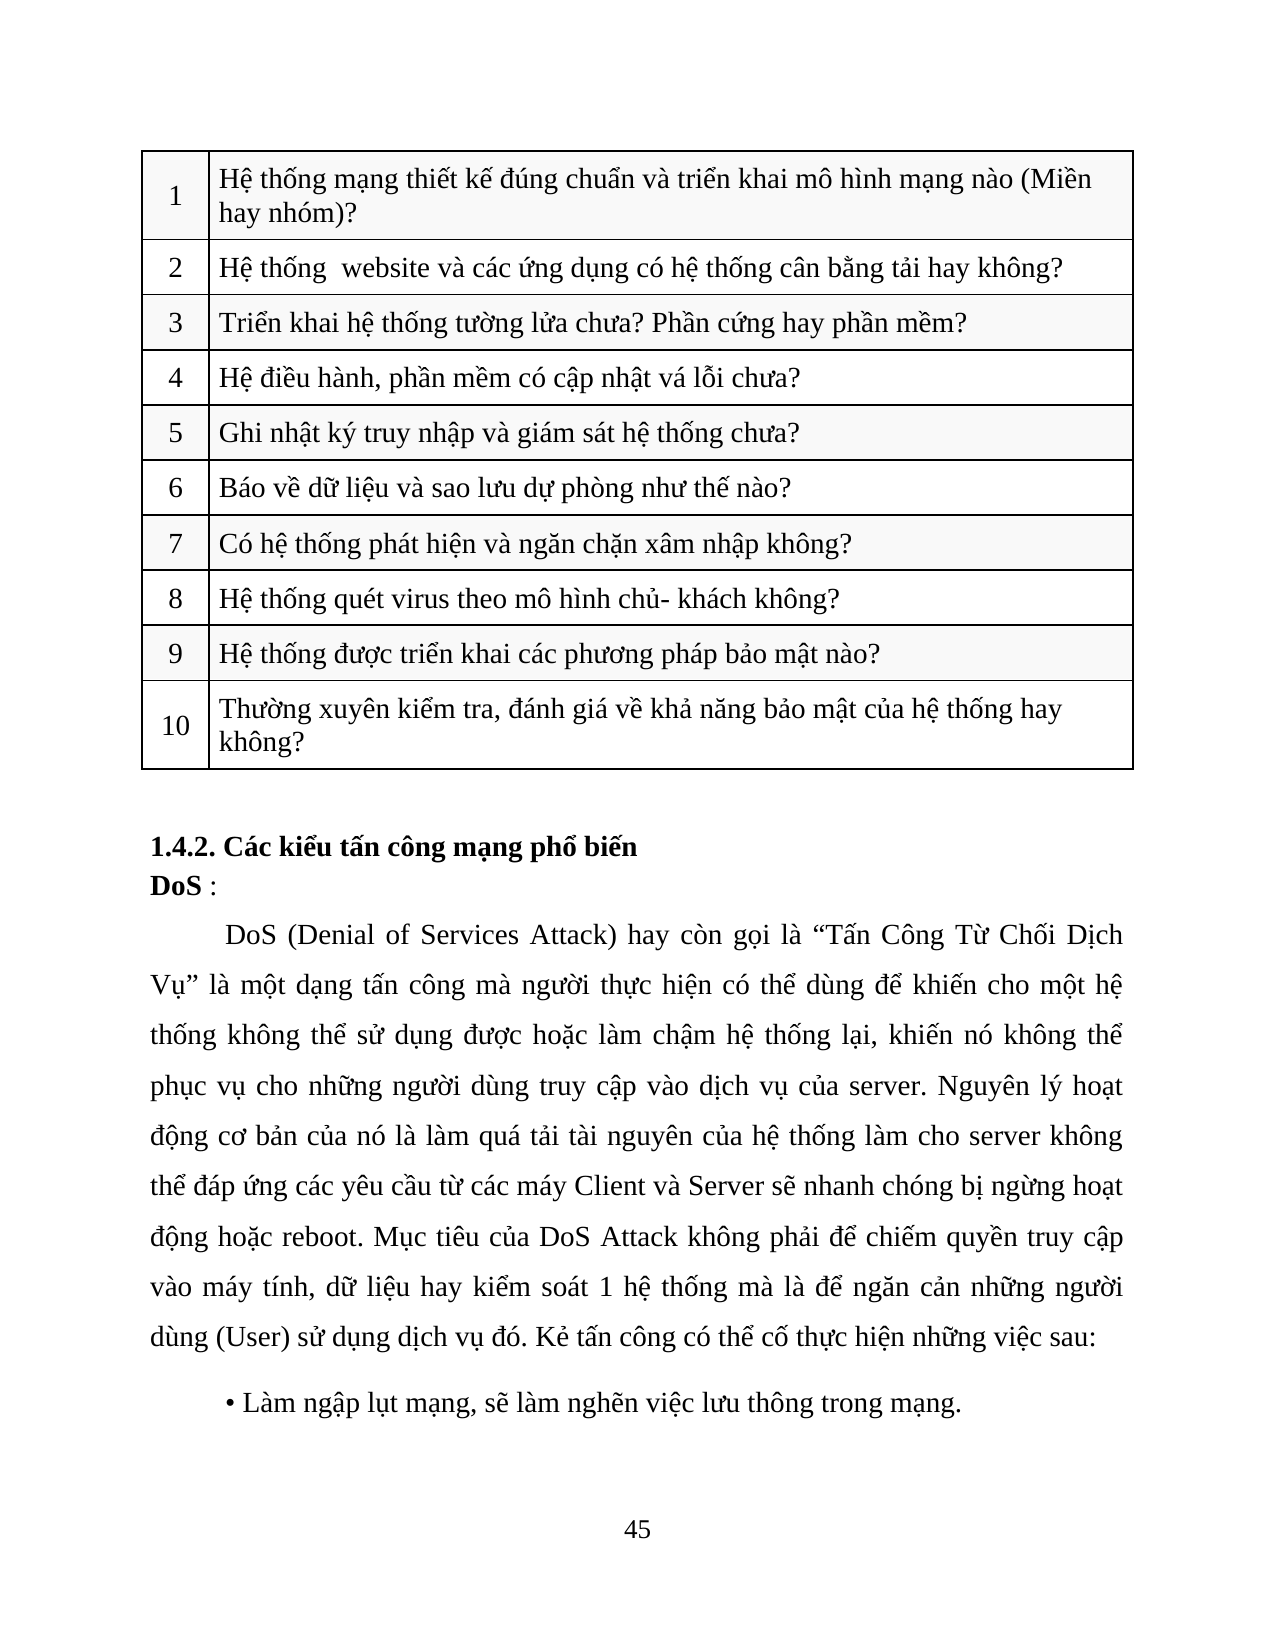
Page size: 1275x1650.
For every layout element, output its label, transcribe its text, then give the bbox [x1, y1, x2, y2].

table_cell 10 [143, 681, 208, 768]
table_cell Hệ thống mạng thiết kế đúng chuẩn và triển khai mô hình mạng nào (Miền hay nhóm)? [210, 152, 1132, 239]
table_cell Hệ điều hành, phần mềm có cập nhật vá lỗi chưa? [210, 351, 1132, 404]
table_cell 5 [143, 406, 208, 459]
table_cell Hệ thống website và các ứng dụng có hệ thống cân bằng tải hay không? [210, 240, 1132, 294]
table_cell 8 [143, 571, 208, 624]
table_cell Có hệ thống phát hiện và ngăn chặn xâm nhập không? [210, 516, 1132, 569]
text • Làm ngập lụt mạng, sẽ làm nghẽn việc lưu thông trong mạng. [225, 1385, 1125, 1419]
table_cell Hệ thống quét virus theo mô hình chủ- khách không? [210, 571, 1132, 624]
table_cell Báo về dữ liệu và sao lưu dự phòng như thế nào? [210, 461, 1132, 514]
table_cell 3 [143, 295, 208, 349]
text DoS (Denial of Services Attack) hay còn gọi là “Tấn Công Từ Chối Dịch Vụ” là một dạng tấn công mà người thực hiện có thể dùng để khiến cho một hệ thống không thể sử dụng được hoặc làm chậm hệ thống lại, khiến nó không thể phục vụ cho những người dùng truy cập vào dịch vụ của server. Nguyên lý hoạt động cơ bản của nó là làm quá tải tài nguyên của hệ thống làm cho server không thể đáp ứng các yêu cầu từ các máy Client và Server sẽ nhanh chóng bị ngừng hoạt động hoặc reboot. Mục tiêu của DoS Attack không phải để chiếm quyền truy cập vào máy tính, dữ liệu hay kiểm soát 1 hệ thống mà là để ngăn cản những người dùng (User) sử dụng dịch vụ đó. Kẻ tấn công có thể cố thực hiện những việc sau: [150, 917, 1125, 1353]
table_cell 6 [143, 461, 208, 514]
table_cell Hệ thống được triển khai các phương pháp bảo mật nào? [210, 626, 1132, 679]
table_cell 4 [143, 351, 208, 404]
table_cell 2 [143, 240, 208, 294]
table_cell Ghi nhật ký truy nhập và giám sát hệ thống chưa? [210, 406, 1132, 459]
table_cell 1 [143, 152, 208, 239]
table_cell Thường xuyên kiểm tra, đánh giá về khả năng bảo mật của hệ thống hay không? [210, 681, 1132, 768]
table_cell Triển khai hệ thống tường lửa chưa? Phần cứng hay phần mềm? [210, 295, 1132, 349]
subtitle 1.4.2. Các kiểu tấn công mạng phổ biến [150, 829, 1125, 863]
text DoS : [150, 868, 1125, 901]
table_cell 7 [143, 516, 208, 569]
table_cell 9 [143, 626, 208, 679]
